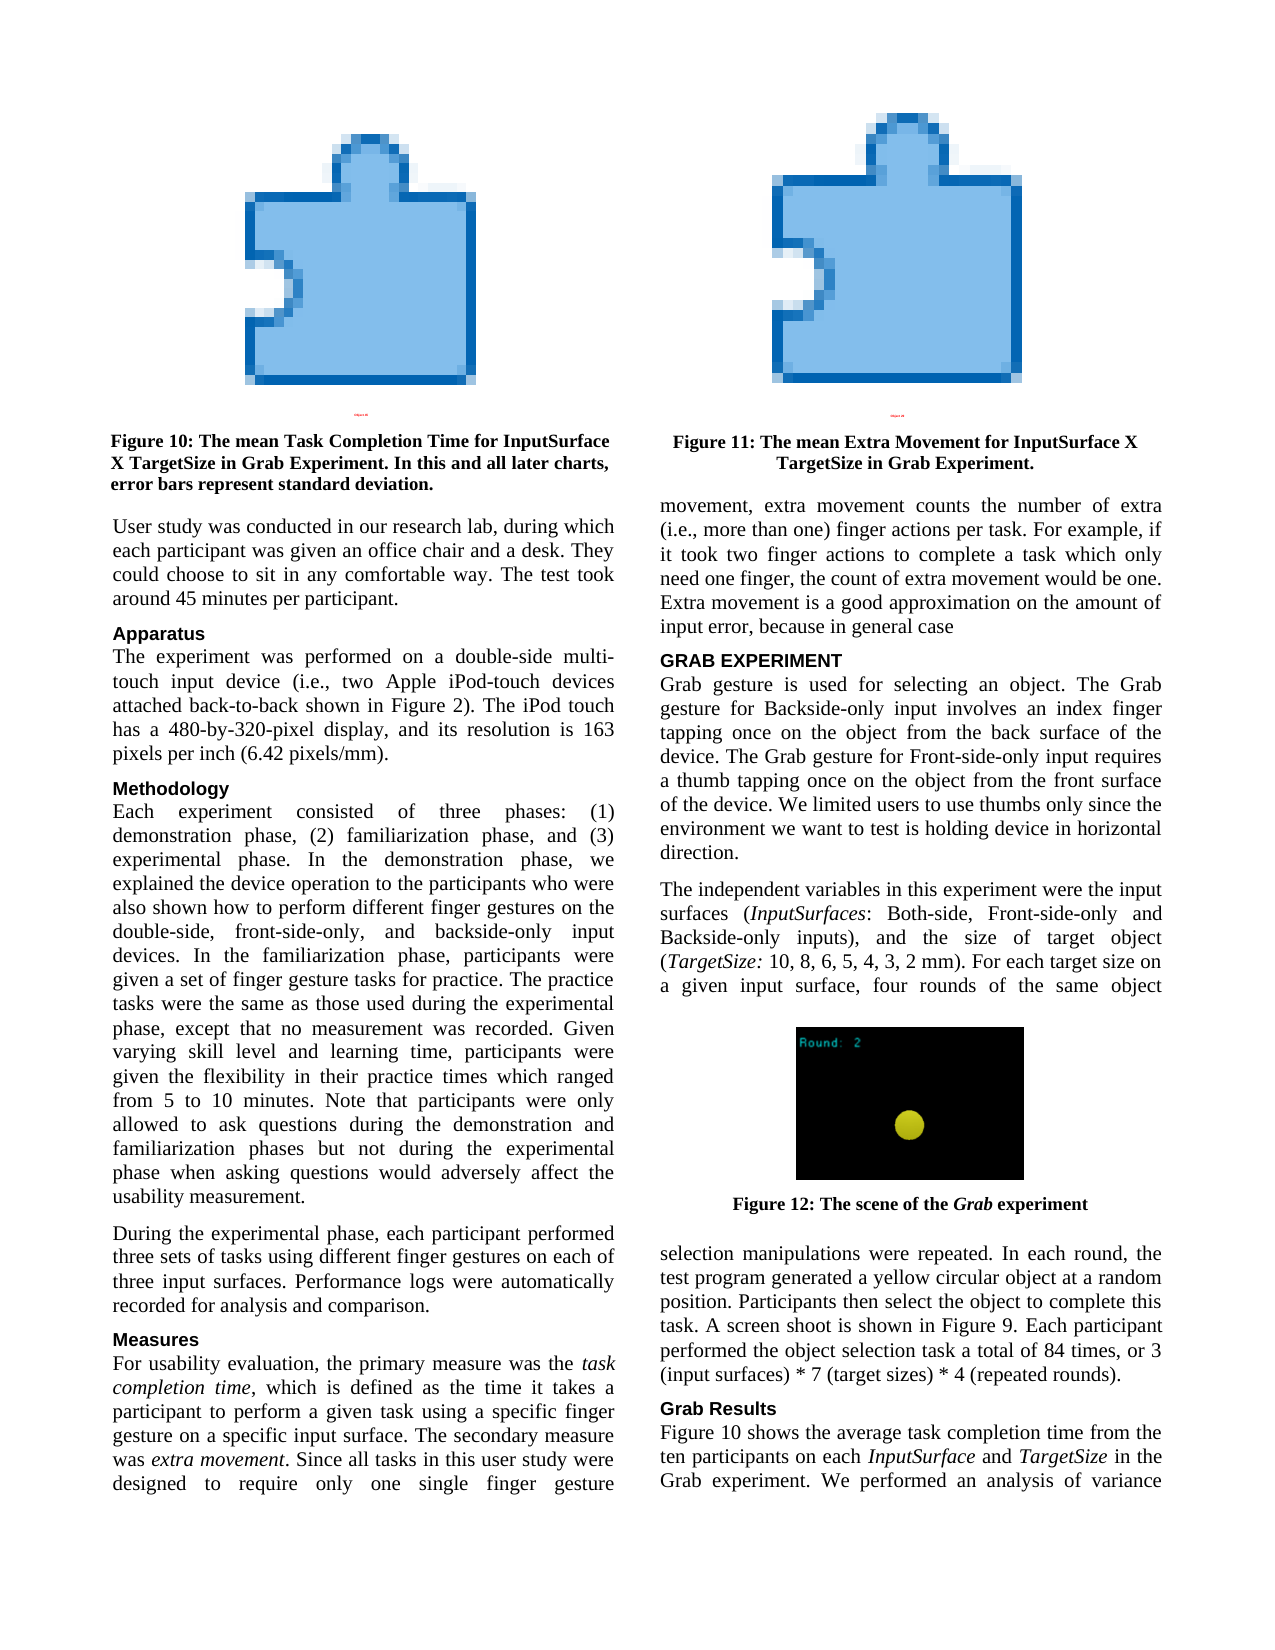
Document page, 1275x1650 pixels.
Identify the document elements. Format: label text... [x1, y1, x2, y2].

text Each experiment consisted of three phases: (1) demonstration phase, (2) familiarization phase, and (3) experimental phase. In the demonstration phase, we explained the device operation to the participants who were also shown how to perform different finger gestures on the double-side, front-side-only, and backside-only input devices. In the familiarization phase, participants were given a set of finger gesture tasks for practice. The practice tasks were the same as those used during the experimental phase, except that no measurement was recorded. Given varying skill level and learning time, participants were given the flexibility in their practice times which ranged from 5 to 10 minutes. Note that participants were only allowed to ask questions during the demonstration and familiarization phases but not during the experimental phase when asking questions would adversely affect the usability measurement. [112, 799, 615, 1208]
text Figure 11: The mean Extra Movement for InputSurface X TargetSize in Grab Experiment. [648, 431, 1162, 474]
text User study was conducted in our research lab, during which each participant was given an office chair and a desk. They could choose to sit in any comfortable way. The test took around 45 minutes per participant. [112, 150, 615, 610]
text Grab gesture is used for selecting an object. The Grab gesture for Backside-only input involves an index finger tapping once on the object from the back surface of the device. The Grab gesture for Front-side-only input requires a thumb tapping once on the object from the front surface of the device. We limited users to use thumbs only since the environment we want to test is holding device in horizontal direction. [660, 672, 1162, 864]
text For usability evaluation, the primary measure was the task completion time, which is defined as the time it takes a participant to perform a given task using a specific finger gesture on a specific input surface. The secondary measure was extra movement. Since all tasks in this user study were designed to require only one single finger gesture movement, extra movement counts the number of extra (i.e., more than one) finger actions per task. For example, if it took two finger actions to complete a task which only need one finger, the count of extra movement would be one. Extra movement is a good approximation on the amount of input error, because in general case [660, 474, 1162, 638]
text Figure 12: The scene of the Grab experiment [667, 1192, 1153, 1214]
subtitle Methodology [112, 777, 615, 799]
subtitle Measures [112, 1329, 615, 1351]
subtitle Apparatus [112, 623, 615, 644]
subtitle Grab Results [660, 1398, 1162, 1420]
text The independent variables in this experiment were the input surfaces (InputSurfaces: Both-side, Front-side-only and Backside-only inputs), and the size of target object (TargetSize: 10, 8, 6, 5, 4, 3, 2 mm). For each target size on a given input surface, four rounds of the same object selection manipulations were repeated. In each round, the test program generated a yellow circular object at a random position. Participants then select the object to complete this task. A screen shoot is shown in Figure 9. Each participant performed the object selection task a total of 84 times, or 3 (input surfaces) * 7 (target sizes) * 4 (repeated rounds). [660, 877, 1162, 1386]
text Figure 10: The mean Task Completion Time for InputSurface X TargetSize in Grab Experiment. In this and all later charts, error bars represent standard deviation. [110, 430, 610, 495]
text For usability evaluation, the primary measure was the task completion time, which is defined as the time it takes a participant to perform a given task using a specific finger gesture on a specific input surface. The secondary measure was extra movement. Since all tasks in this user study were designed to require only one single finger gesture movement, extra movement counts the number of extra (i.e., more than one) finger actions per task. For example, if it took two finger actions to complete a task which only need one finger, the count of extra movement would be one. Extra movement is a good approximation on the amount of input error, because in general case [660, 150, 1162, 431]
picture [796, 1027, 1024, 1180]
subtitle Grab Experiment [660, 650, 1162, 672]
text For usability evaluation, the primary measure was the task completion time, which is defined as the time it takes a participant to perform a given task using a specific finger gesture on a specific input surface. The secondary measure was extra movement. Since all tasks in this user study were designed to require only one single finger gesture movement, extra movement counts the number of extra (i.e., more than one) finger actions per task. For example, if it took two finger actions to complete a task which only need one finger, the count of extra movement would be one. Extra movement is a good approximation on the amount of input error, because in general case [112, 1351, 615, 1495]
text The experiment was performed on a double-side multi-touch input device (i.e., two Apple iPod-touch devices attached back-to-back shown in Figure 2). The iPod touch has a 480-by-320-pixel display, and its resolution is 163 pixels per inch (6.42 pixels/mm). [112, 644, 615, 765]
text During the experimental phase, each participant performed three sets of tasks using different finger gestures on each of three input surfaces. Performance logs were automatically recorded for analysis and comparison. [112, 1220, 615, 1317]
